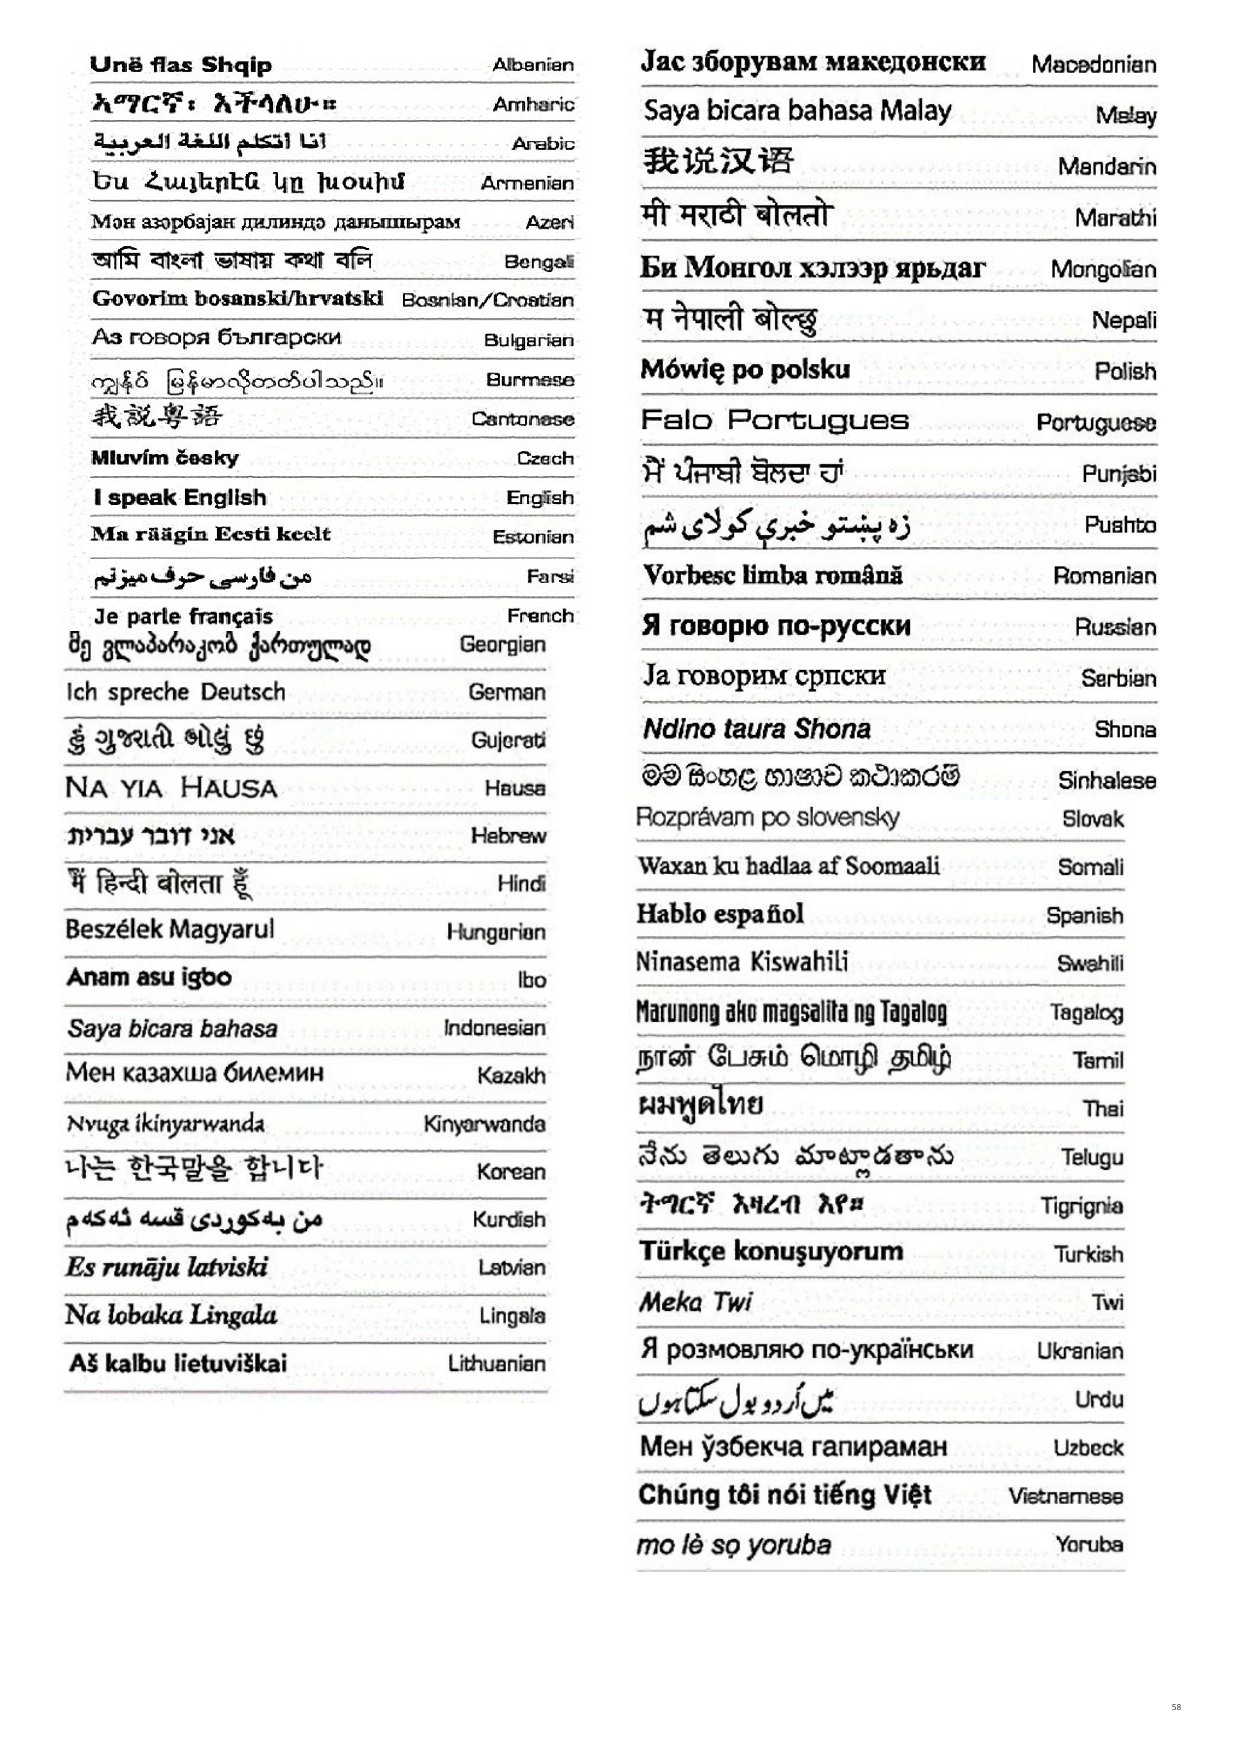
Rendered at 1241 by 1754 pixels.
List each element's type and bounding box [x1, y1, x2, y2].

picture [628, 801, 1129, 1572]
picture [59, 44, 591, 1403]
picture [628, 44, 1161, 800]
